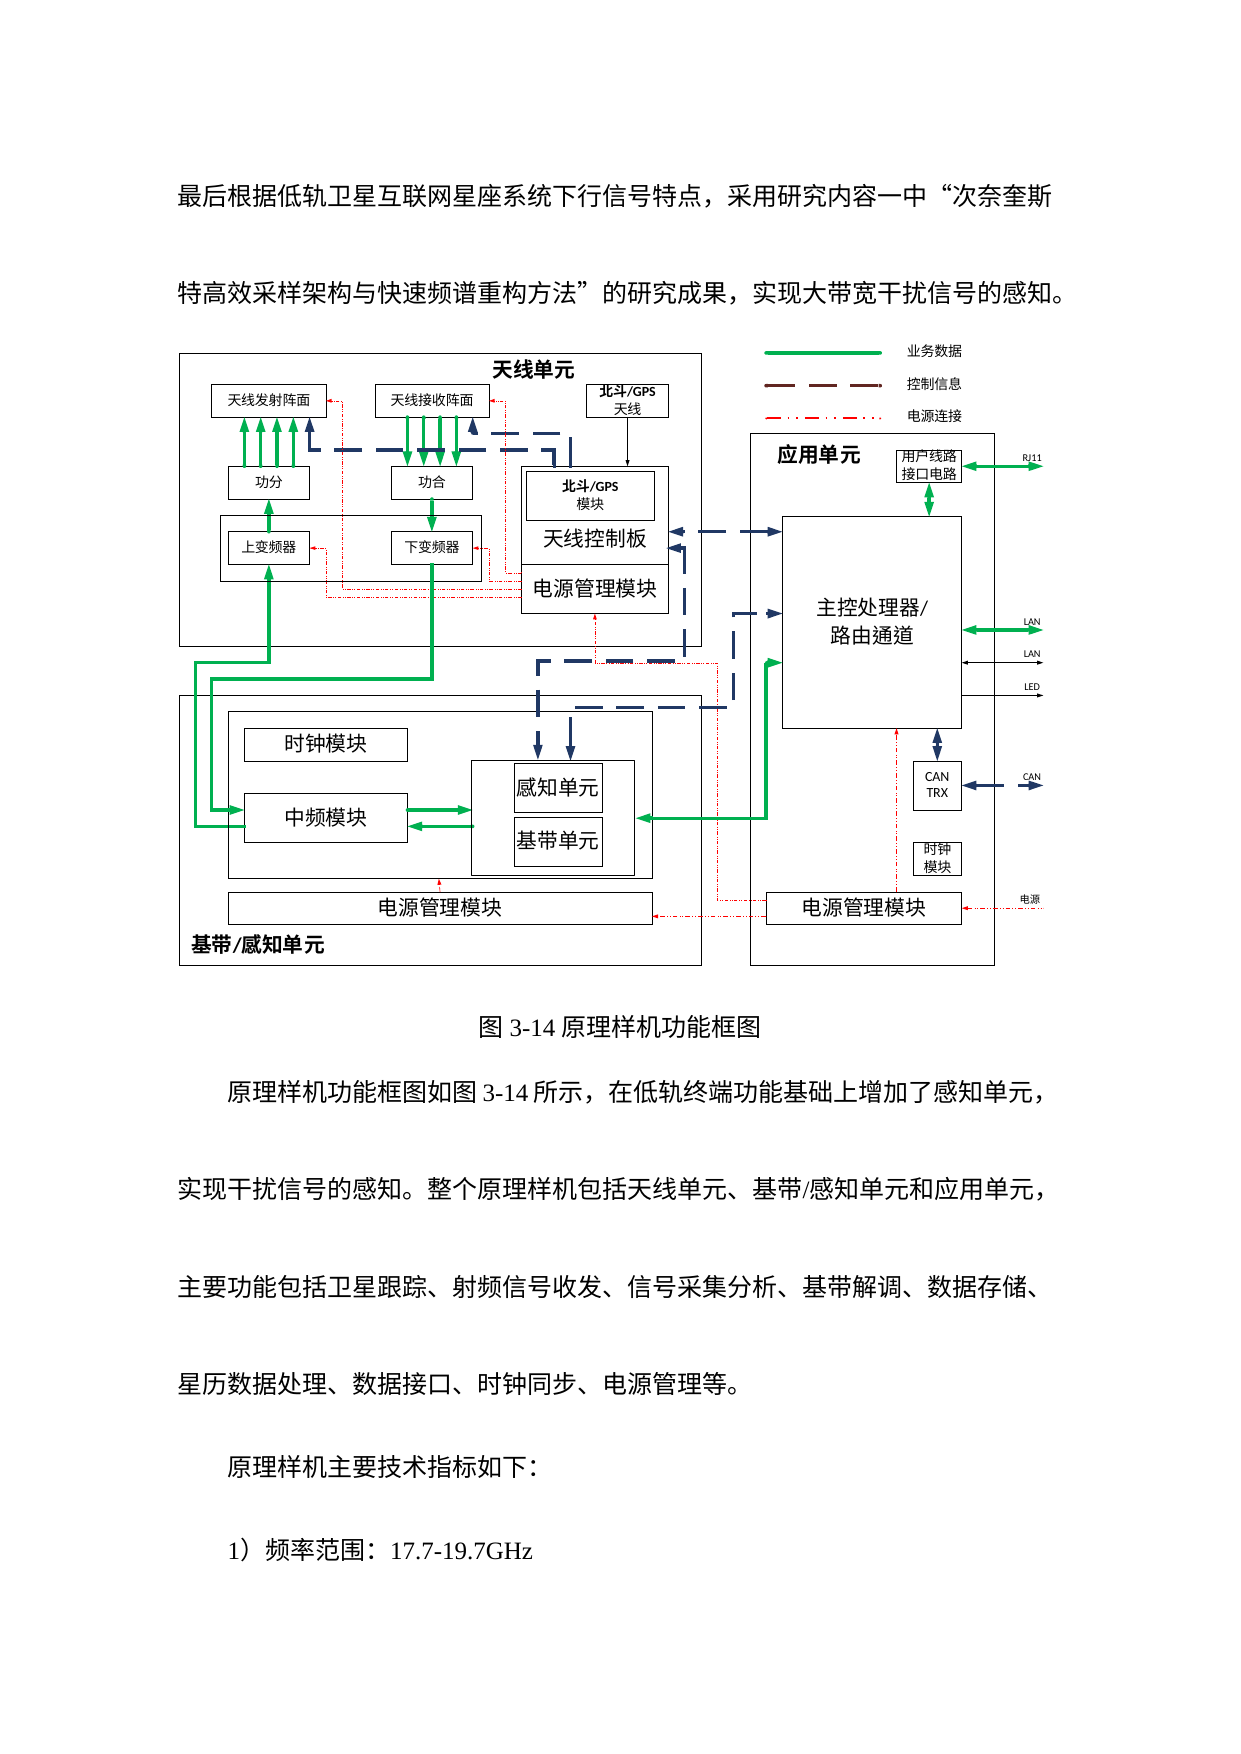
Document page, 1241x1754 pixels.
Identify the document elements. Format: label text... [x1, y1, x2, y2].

text 原理样机主要技术指标如下： [177, 1433, 1063, 1498]
text 1）频率范围：17.7-19.7GHz [177, 1516, 1063, 1581]
text 图 3-14 原理样机功能框图 [177, 993, 1063, 1058]
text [177, 162, 1063, 324]
text 原理样机功能框图如图3-14所示，在低轨终端功能基础上增加了感知单元，实现干扰信号的感知。整个原理样机包括天线单元、基带/感知单元和应用单元，主要功能包括卫星跟踪、射频信号收发、信号采集分析、基带解调、数据存储、星历数据处理、数据接口、时钟同步、电源管理等。 [177, 1058, 1063, 1415]
